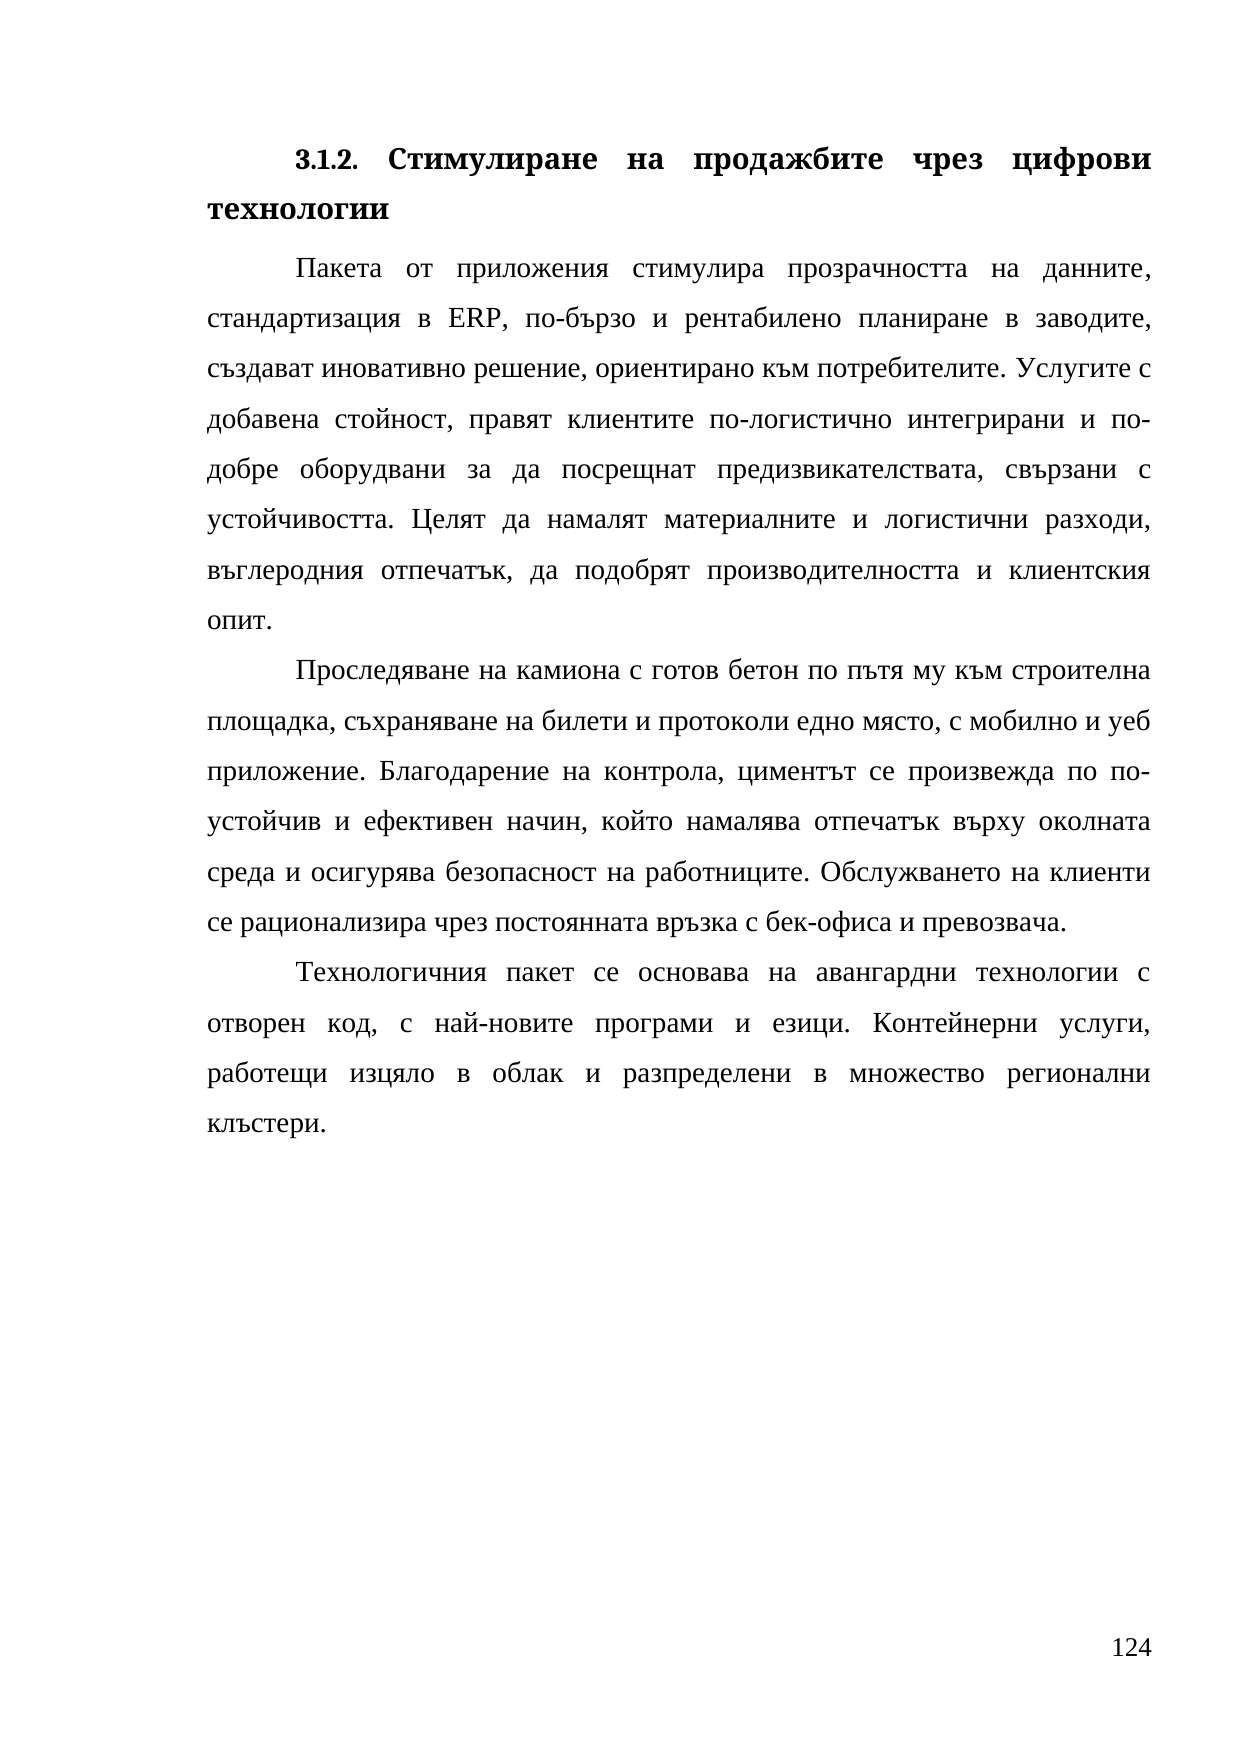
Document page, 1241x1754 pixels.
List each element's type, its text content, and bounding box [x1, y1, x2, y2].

text Пакета от приложения стимулира прозрачността на данните, стандартизация в ERP, по-бързо и рентабилено планиране в заводите, създават иновативно решение, ориентирано към потребителите. Услугитe с добавена стойност, правят клиентите по-логистично интегрирани и по-добре оборудвани за да посрещнат предизвикателствата, свързани с устойчивостта. Целят да намалят материалните и логистични разходи, въглеродния отпечатък, да подобрят производителността и клиентския опит. [207, 250, 1152, 636]
text Проследяване на камиона с готов бетон по пътя му към строителна площадка, съхраняване на билети и протоколи едно място, с мобилно и уеб приложение. Благодарение на контрола, циментът се произвежда по по-устойчив и ефективен начин, който намалява отпечатък върху околната среда и осигурява безопасност на работниците. Обслужването на клиенти се рационализира чрез постоянната връзка с бек-офиса и превозвача. [207, 652, 1152, 938]
subtitle 3.1.2. Стимулиране на продажбите чрез цифрови технологии [207, 143, 1152, 227]
text Технологичния пакет се основава на авангардни технологии с отворен код, с най-новите програми и езици. Контейнерни услуги, работещи изцяло в облак и разпределени в множество регионални клъстери. [207, 954, 1152, 1139]
